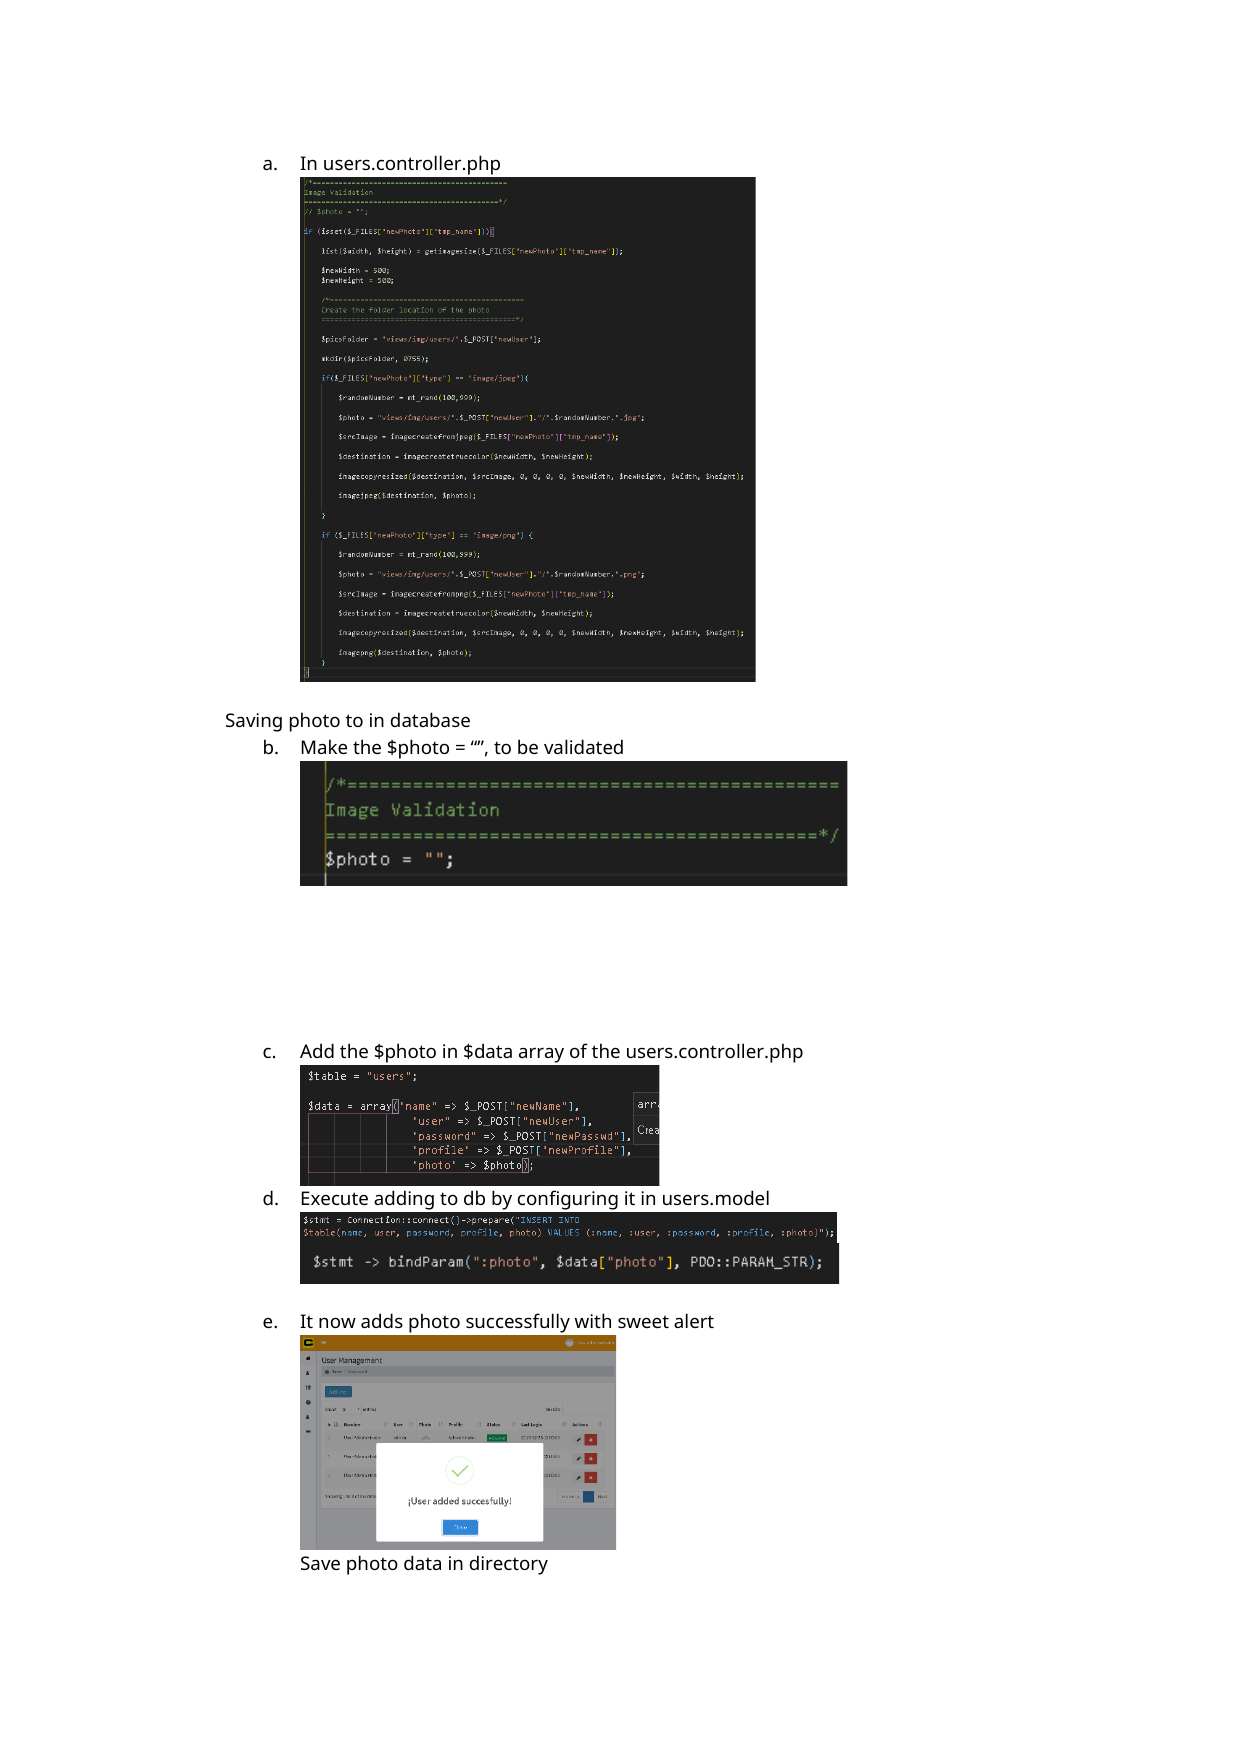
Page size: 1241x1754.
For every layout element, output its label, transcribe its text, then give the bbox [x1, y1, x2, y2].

picture [300, 1212, 840, 1284]
picture [300, 761, 848, 886]
list Make the $photo = “”, to be validated [262, 734, 1090, 760]
list It now adds photo successfully with sweet alert [262, 1309, 1090, 1334]
list Add the $photo in $data array of the users.controller.php [262, 1038, 1090, 1064]
list Execute adding to db by configuring it in users.model [262, 1185, 1090, 1211]
list Saving photo to in database [225, 707, 1090, 733]
picture [300, 177, 756, 682]
list In users.controller.php [262, 150, 1090, 176]
picture [300, 1335, 617, 1550]
picture [300, 1065, 660, 1186]
list Save photo data in directory [300, 1550, 1090, 1575]
